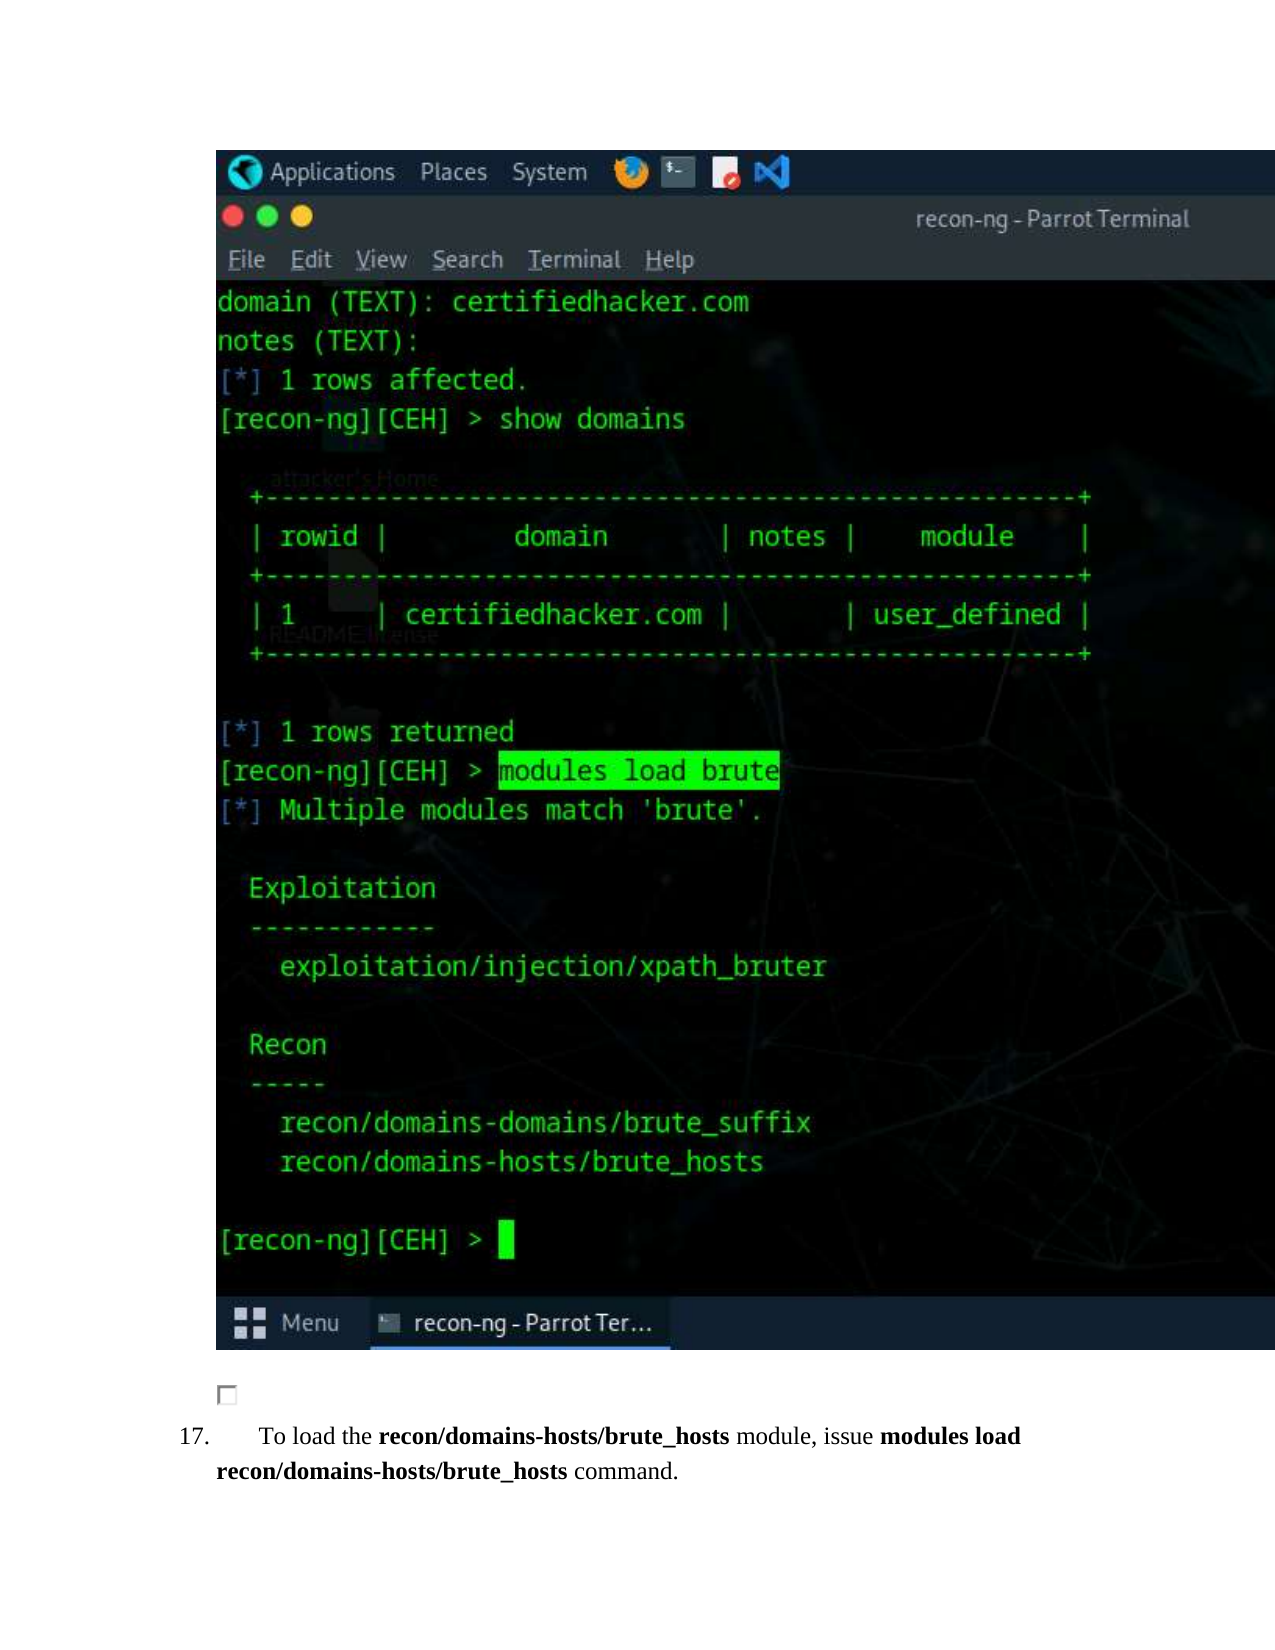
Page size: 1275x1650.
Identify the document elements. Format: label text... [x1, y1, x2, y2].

list To load the recon/domains-hosts/brute_hosts module, issue modules load recon/domains-hosts/brute_hosts command. [179, 1378, 1097, 1484]
picture [216, 150, 1275, 1350]
